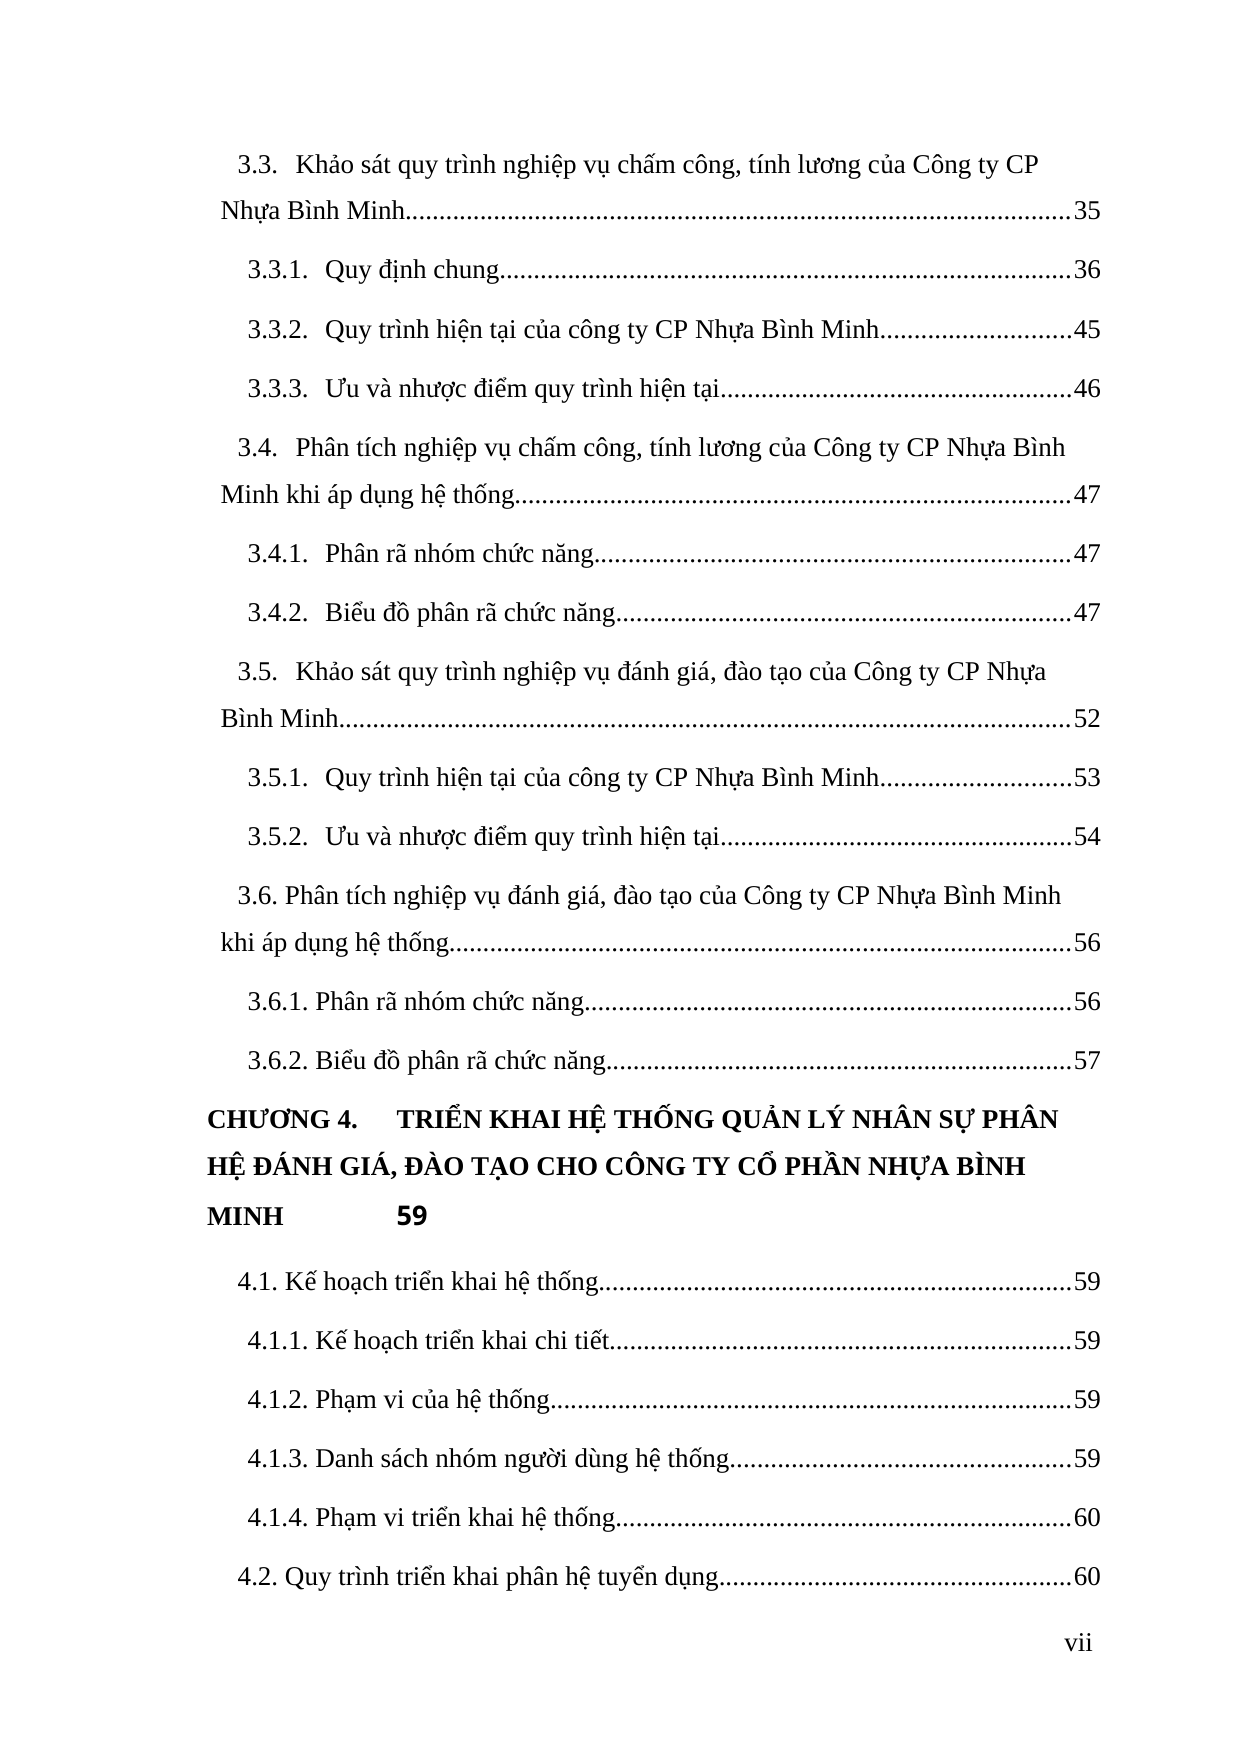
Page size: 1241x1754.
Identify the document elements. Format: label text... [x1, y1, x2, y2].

text 4.1.4. Phạm vi triển khai hệ thống 60 [247, 1501, 1092, 1532]
text 3.3.3. Ưu và nhược điểm quy trình hiện tại 46 [247, 372, 1092, 403]
text 3.5. Khảo sát quy trình nghiệp vụ đánh giá, đào tạo của Công ty CP Nhựa Bình Minh 52 [220, 655, 1092, 733]
text 3.4. Phân tích nghiệp vụ chấm công, tính lương của Công ty CP Nhựa Bình Minh khi áp dụng hệ thống 47 [220, 431, 1092, 509]
text 3.5.2. Ưu và nhược điểm quy trình hiện tại 54 [247, 820, 1092, 851]
text 4.1.2. Phạm vi của hệ thống 59 [247, 1383, 1092, 1414]
text 4.1.3. Danh sách nhóm người dùng hệ thống 59 [247, 1442, 1092, 1473]
text CHƯƠNG 4. TRIỂN KHAI HỆ THỐNG QUẢN LÝ NHÂN SỰ PHÂN HỆ ĐÁNH GIÁ, ĐÀO TẠO CHO CÔNG TY CỔ PHẦN NHỰA BÌNH MINH 59 [207, 1103, 1092, 1234]
text 3.4.1. Phân rã nhóm chức năng 47 [247, 537, 1092, 568]
text 4.1. Kế hoạch triển khai hệ thống 59 [220, 1265, 1092, 1296]
text 3.5.1. Quy trình hiện tại của công ty CP Nhựa Bình Minh 53 [247, 761, 1092, 792]
text 3.3.2. Quy trình hiện tại của công ty CP Nhựa Bình Minh 45 [247, 313, 1092, 344]
text 3.6. Phân tích nghiệp vụ đánh giá, đào tạo của Công ty CP Nhựa Bình Minh khi áp dụng hệ thống 56 [220, 879, 1092, 957]
text 3.6.1. Phân rã nhóm chức năng 56 [247, 985, 1092, 1016]
text 3.3.1. Quy định chung 36 [247, 253, 1092, 285]
text 3.4.2. Biểu đồ phân rã chức năng 47 [247, 596, 1092, 627]
text 4.2. Quy trình triển khai phân hệ tuyển dụng 60 [220, 1561, 1092, 1592]
text 4.1.1. Kế hoạch triển khai chi tiết 59 [247, 1324, 1092, 1355]
text 3.3. Khảo sát quy trình nghiệp vụ chấm công, tính lương của Công ty CP Nhựa Bình Minh 35 [220, 148, 1092, 226]
text 3.6.2. Biểu đồ phân rã chức năng 57 [247, 1044, 1092, 1076]
